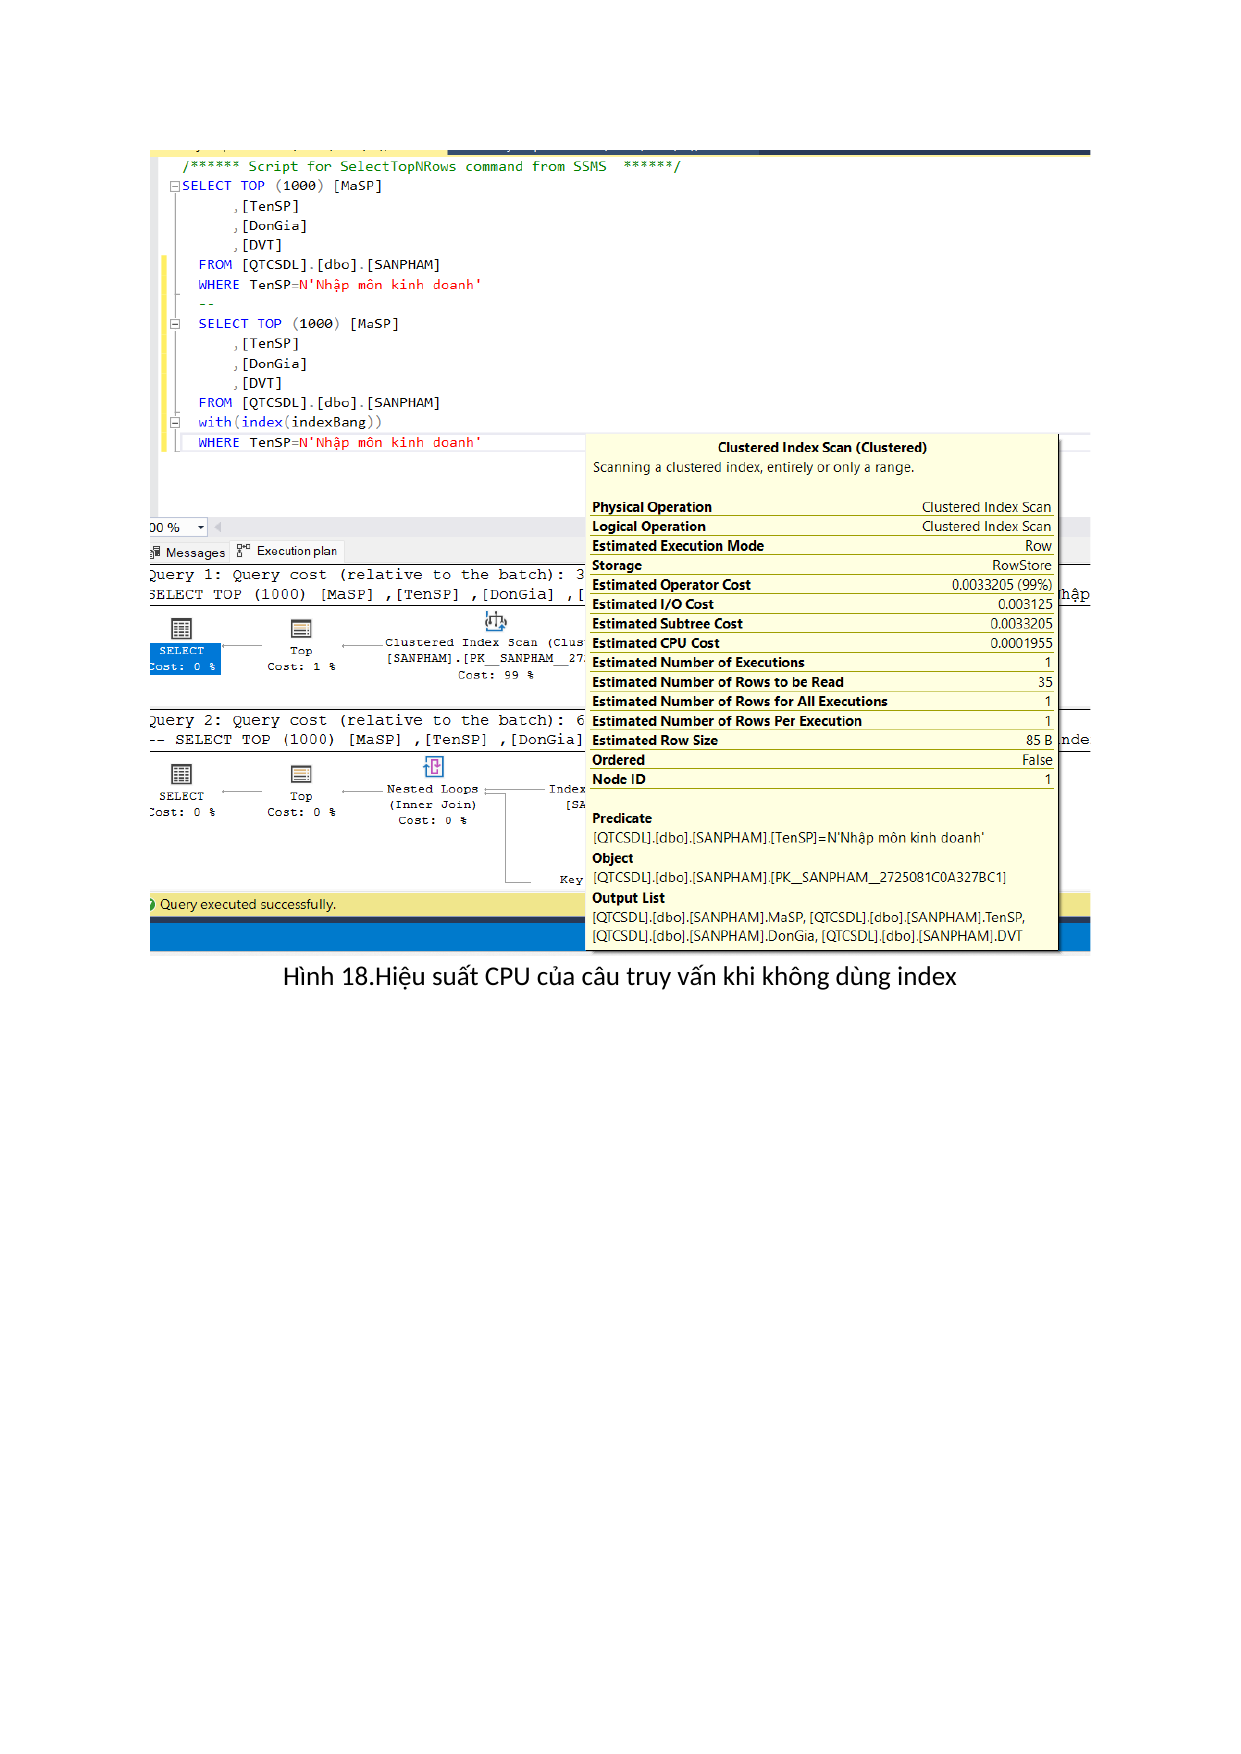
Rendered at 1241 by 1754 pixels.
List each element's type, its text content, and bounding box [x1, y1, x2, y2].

picture [150, 150, 1091, 956]
text Hình 18.Hiệu suất CPU của câu truy vấn khi không dùng index [150, 959, 1090, 992]
